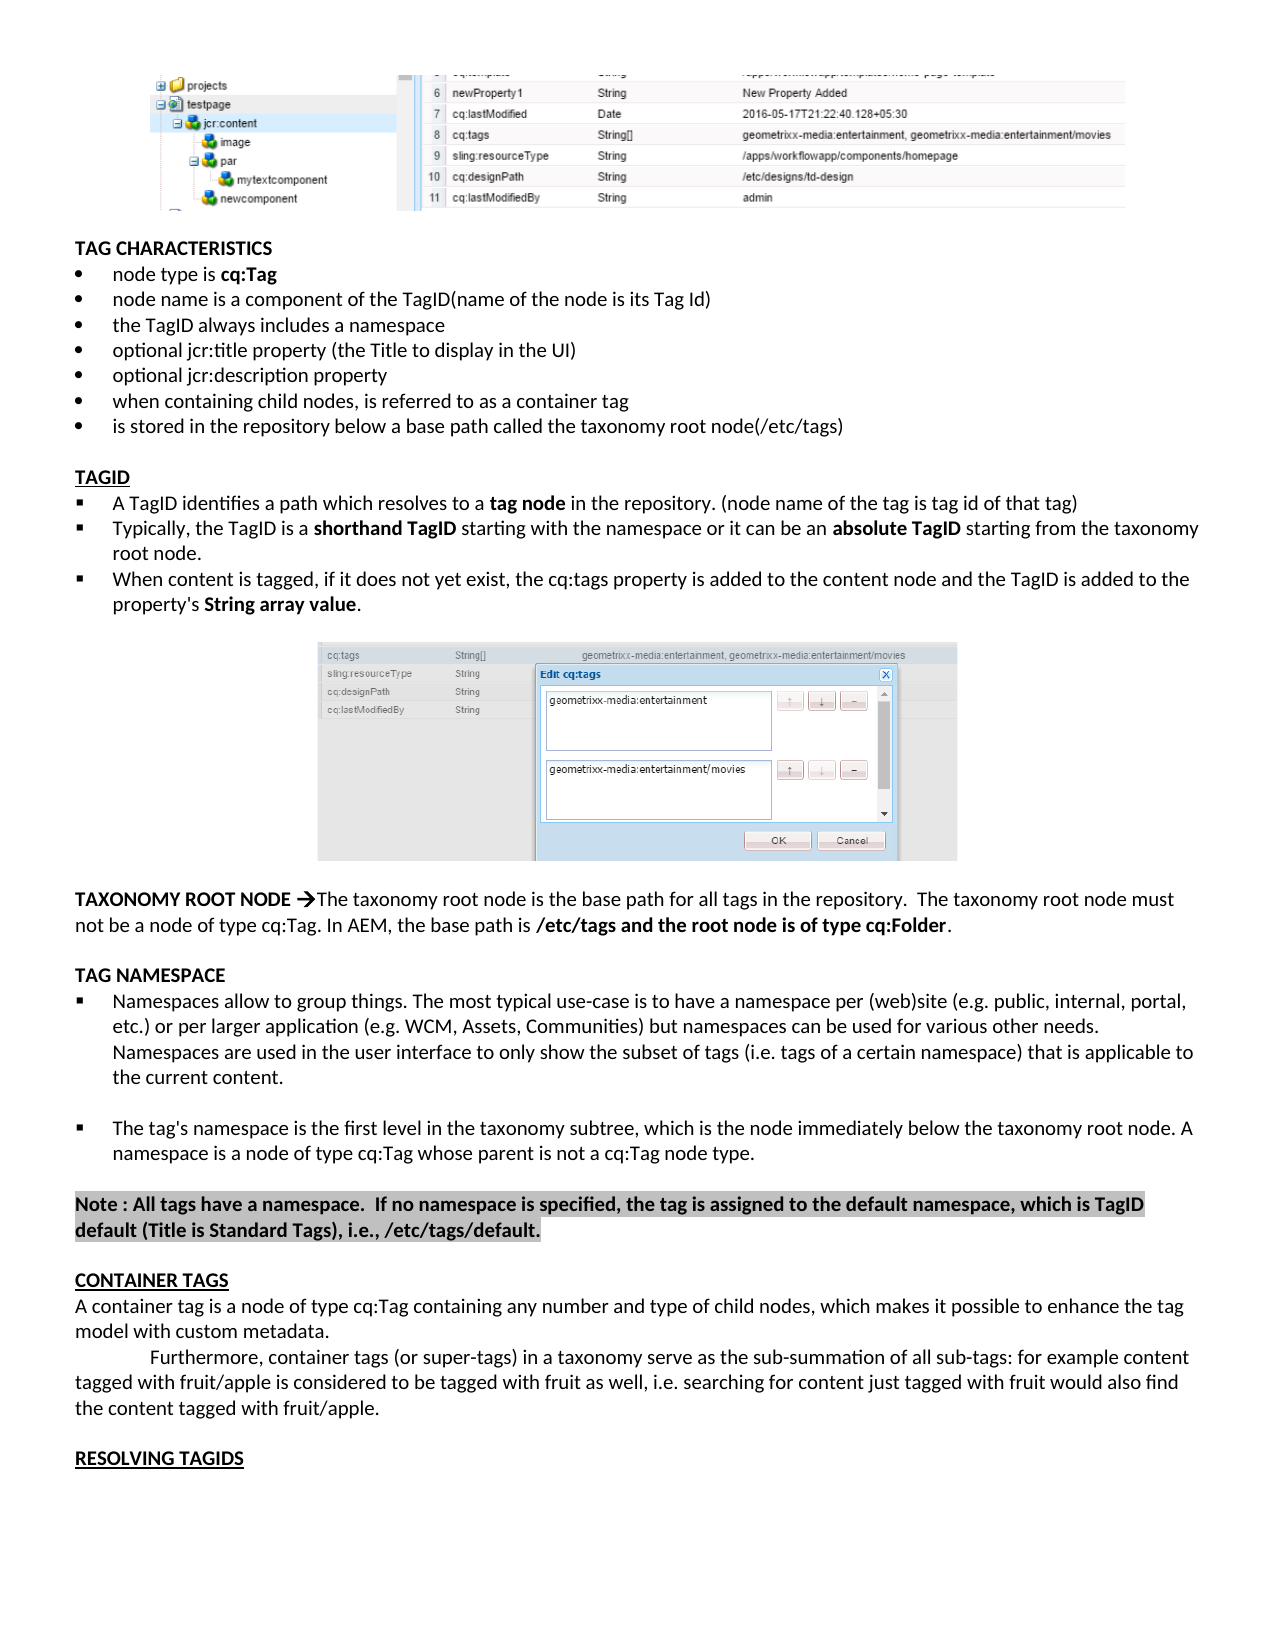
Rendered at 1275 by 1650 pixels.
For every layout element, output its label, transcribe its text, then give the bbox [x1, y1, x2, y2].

text CONTAINER TAGS [75, 1268, 1200, 1293]
list Namespaces allow to group things. The most typical use-case is to have a namespace per (web)site (e.g. public, internal, portal, etc.) or per larger application (e.g. WCM, Assets, Communities) but namespaces can be used for various other needs. Namespaces are used in the user interface to only show the subset of tags (i.e. tags of a certain namespace) that is applicable to the current content. [75, 988, 1200, 1090]
list is stored in the repository below a base path called the taxonomy root node(/etc/tags) [75, 413, 1200, 439]
text TAG CHARACTERISTICS [75, 236, 1200, 261]
text RESOLVING TAGIDS [75, 1446, 1200, 1471]
text Note : All tags have a namespace. If no namespace is specified, the tag is assigned to the default namespace, which is TagID default (Title is Standard Tags), i.e., /etc/tags/default. [541, 1191, 1200, 1242]
list The tag's namespace is the first level in the taxonomy subtree, which is the node immediately below the taxonomy root node. A namespace is a node of type cq:Tag whose parent is not a cq:Tag node type. [75, 1115, 1200, 1166]
text Furthermore, container tags (or super-tags) in a taxonomy serve as the sub-summation of all sub-tags: for example content tagged with fruit/apple is considered to be tagged with fruit as well, i.e. searching for content just tagged with fruit would also find the content tagged with fruit/apple. [75, 1344, 1200, 1420]
picture [317, 642, 958, 861]
list when containing child nodes, is referred to as a container tag [75, 388, 1200, 413]
list Typically, the TagID is a shorthand TagID starting with the namespace or it can be an absolute TagID starting from the taxonomy root node. [75, 515, 1200, 566]
list optional jcr:title property (the Title to display in the UI) [75, 337, 1200, 363]
list node name is a component of the TagID(name of the node is its Tag Id) [75, 286, 1200, 312]
list the TagID always includes a namespace [75, 312, 1200, 337]
list When content is tagged, if it does not yet exist, the cq:tags property is added to the content node and the TagID is added to the property's String array value. [75, 566, 1200, 617]
text TAG NAMESPACE [75, 963, 1200, 988]
picture [150, 75, 1125, 211]
list optional jcr:description property [75, 363, 1200, 388]
text TAXONOMY ROOT NODE The taxonomy root node is the base path for all tags in the repository. The taxonomy root node must not be a node of type cq:Tag. In AEM, the base path is /etc/tags and the root node is of type cq:Folder. [75, 886, 1200, 937]
list A TagID identifies a path which resolves to a tag node in the repository. (node name of the tag is tag id of that tag) [75, 490, 1200, 515]
text TAGID [75, 464, 1200, 490]
text A container tag is a node of type cq:Tag containing any number and type of child nodes, which makes it possible to enhance the tag model with custom metadata. [75, 1293, 1200, 1344]
list node type is cq:Tag [75, 261, 1200, 286]
